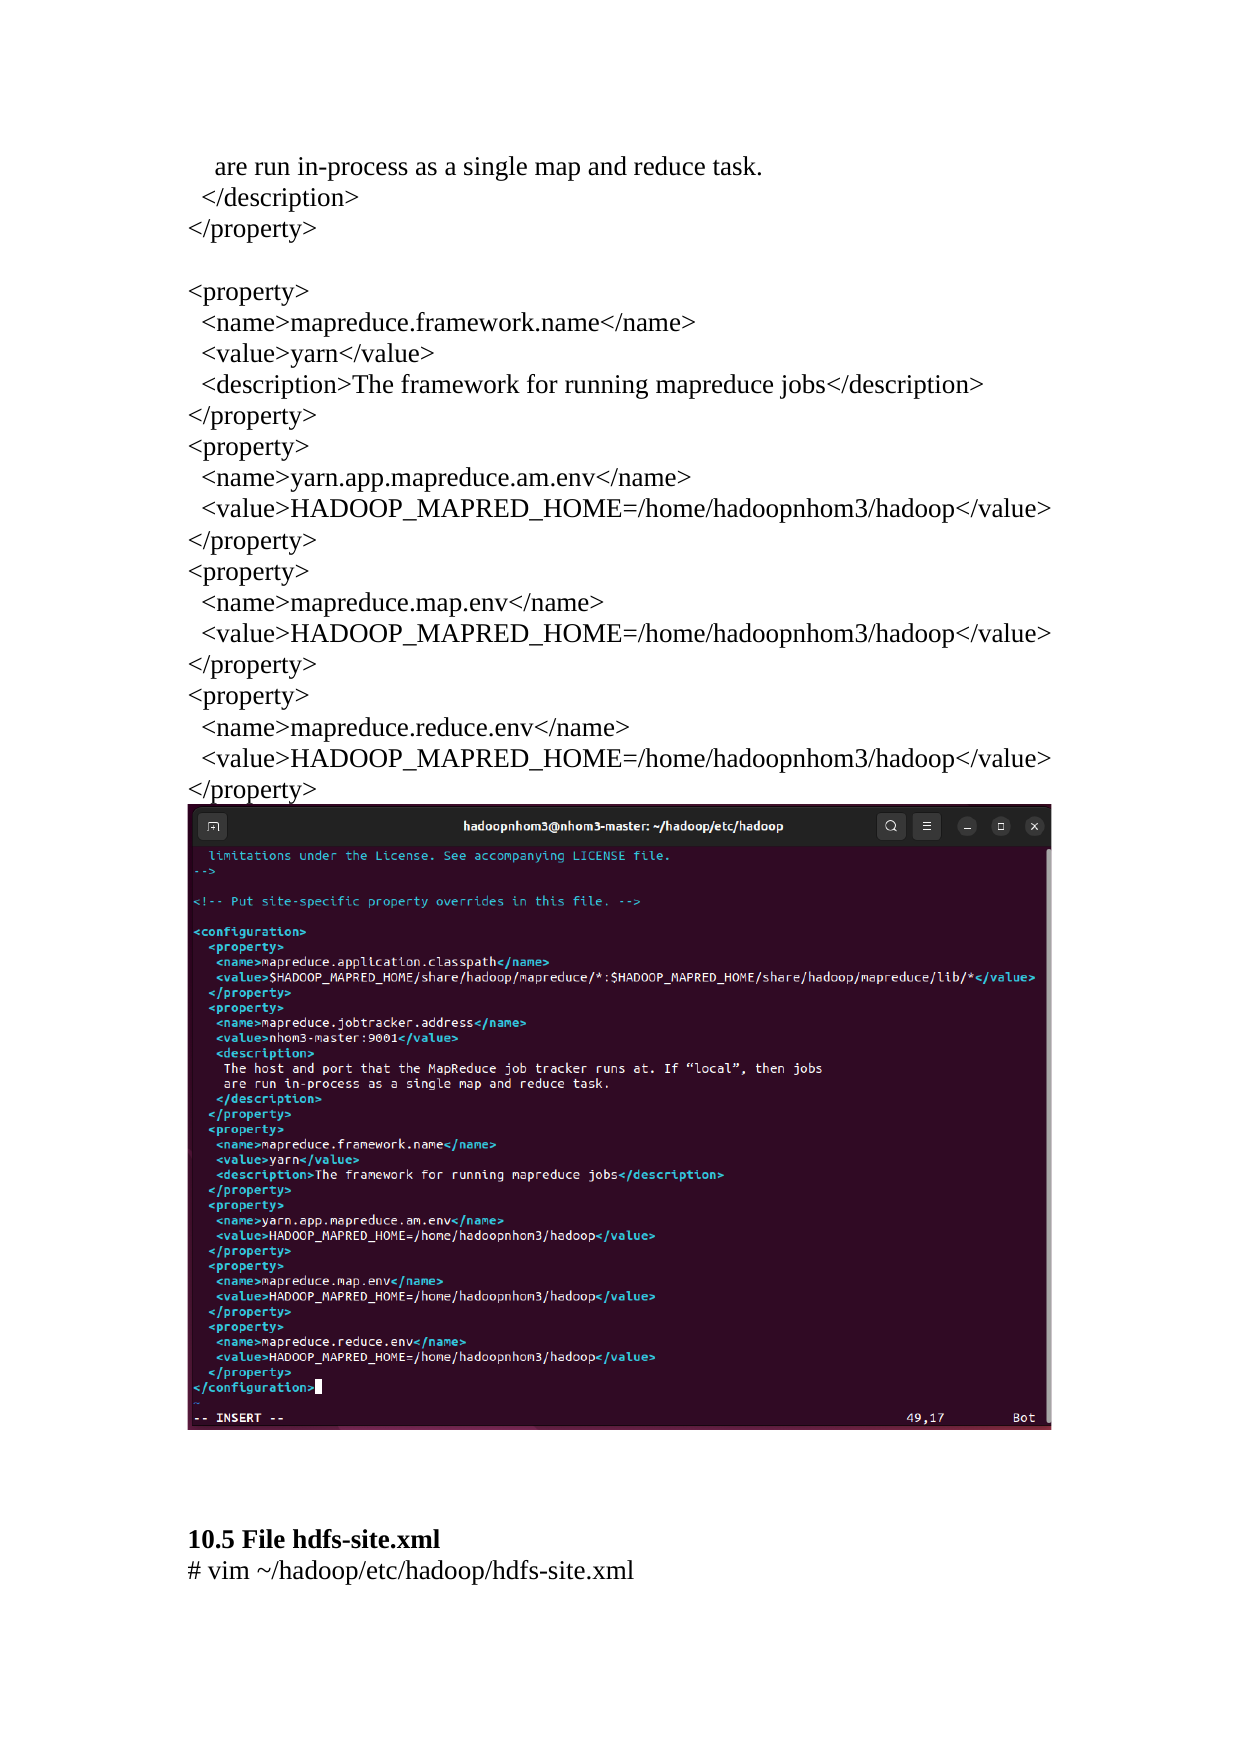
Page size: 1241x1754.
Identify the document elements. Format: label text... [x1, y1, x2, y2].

list are run in-process as a single map and reduce task. [187, 150, 1053, 181]
list <name>mapreduce.reduce.env</name> [187, 711, 1053, 742]
list <value>yarn</value> [187, 337, 1053, 368]
list </property> [187, 648, 1053, 679]
list <value>HADOOP_MAPRED_HOME=/home/hadoopnhom3/hadoop</value> [187, 742, 1053, 773]
list <description>The framework for running mapreduce jobs</description> [187, 368, 1053, 399]
list </description> [187, 181, 1053, 212]
list <name>mapreduce.map.env</name> [187, 586, 1053, 617]
list <property> [187, 274, 1053, 306]
list </property> [187, 524, 1053, 555]
picture [187, 804, 1052, 1430]
list <name>yarn.app.mapreduce.am.env</name> [187, 461, 1053, 493]
list <property> [187, 555, 1053, 586]
list <property> [187, 679, 1053, 711]
list 10.5 File hdfs-site.xml [187, 1523, 1053, 1554]
list <value>HADOOP_MAPRED_HOME=/home/hadoopnhom3/hadoop</value> [187, 617, 1053, 648]
list </property> [187, 773, 1053, 804]
list # vim ~/hadoop/etc/hadoop/hdfs-site.xml [187, 1554, 1053, 1586]
list </property> [187, 399, 1053, 430]
list <value>HADOOP_MAPRED_HOME=/home/hadoopnhom3/hadoop</value> [187, 493, 1053, 524]
list <name>mapreduce.framework.name</name> [187, 306, 1053, 337]
list <property> [187, 430, 1053, 461]
list </property> [187, 212, 1053, 243]
